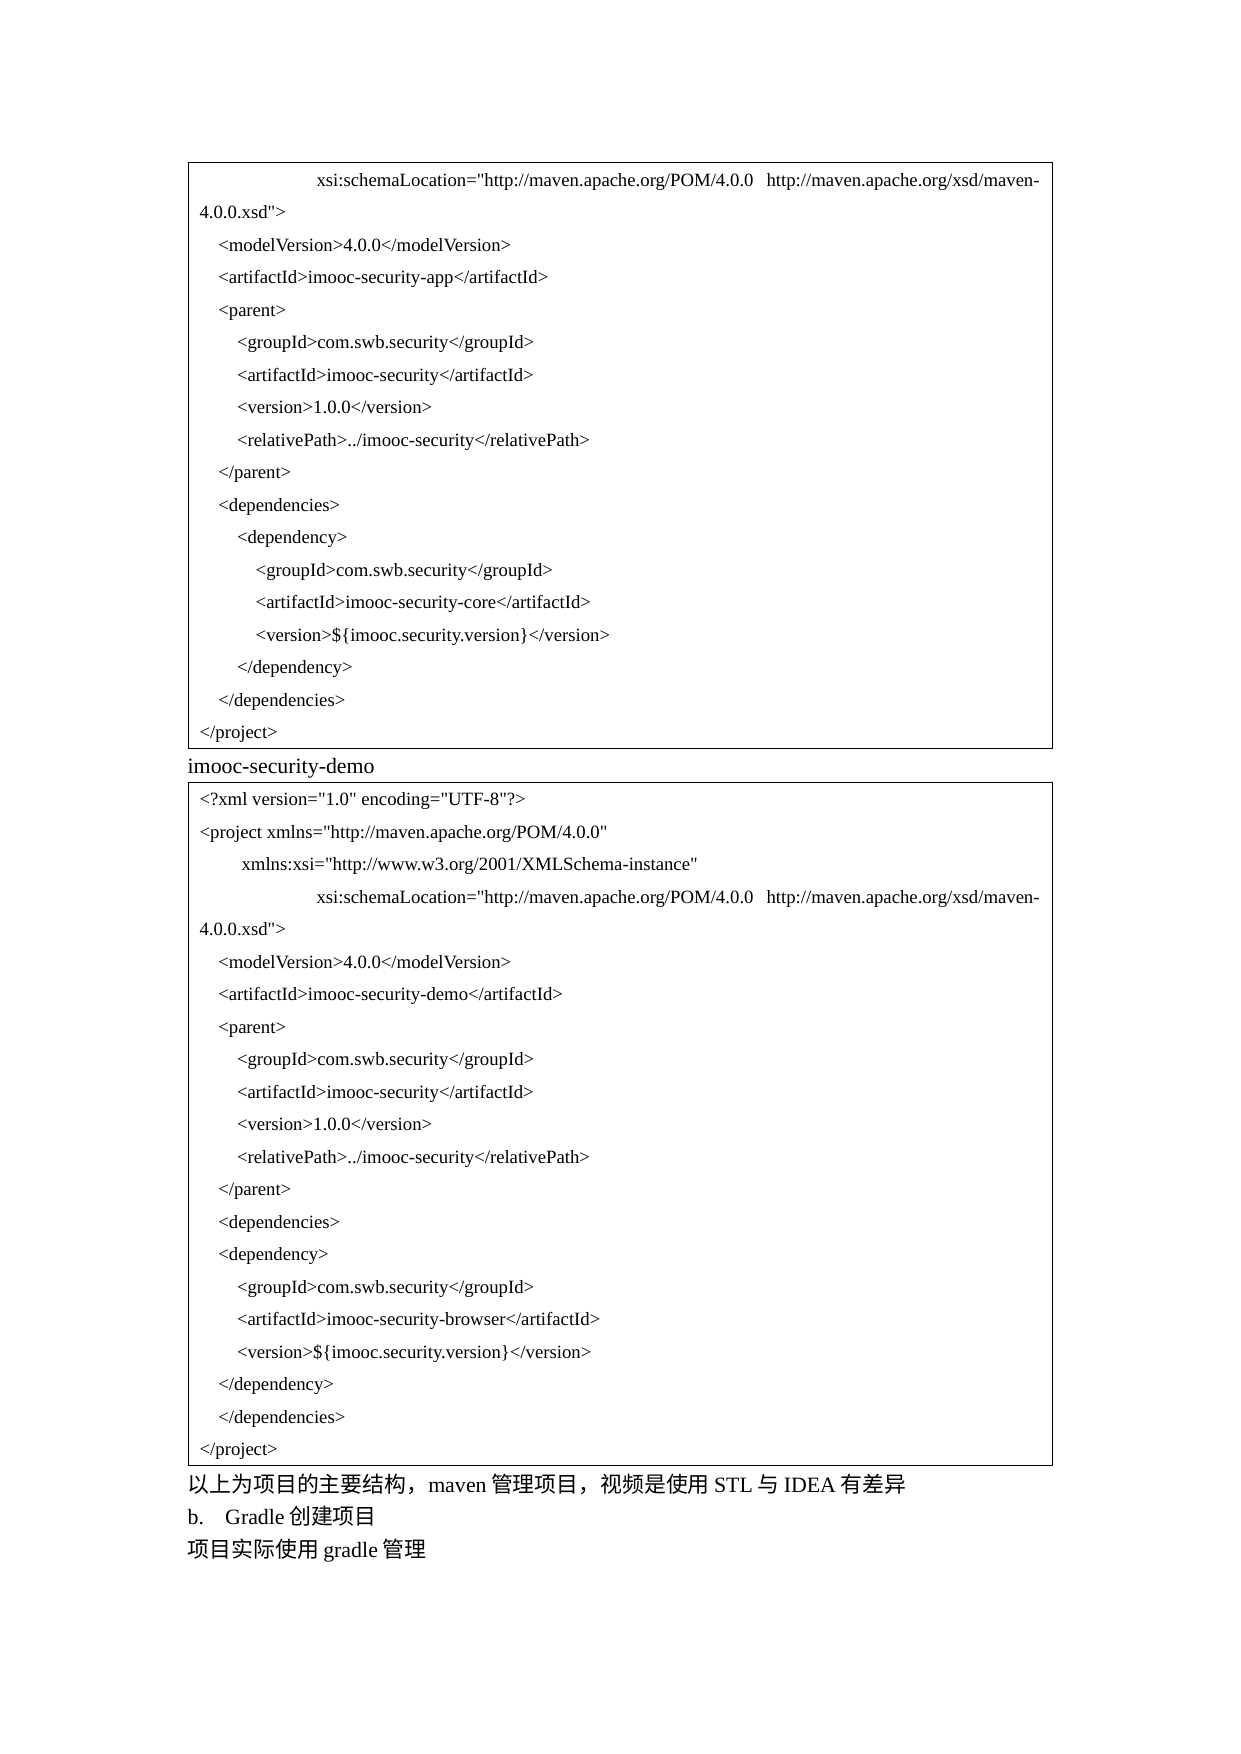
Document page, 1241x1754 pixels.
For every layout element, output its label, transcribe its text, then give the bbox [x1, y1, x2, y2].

table_header <?xml version="1.0" encoding="UTF-8"?> <project xmlns="http://maven.apache.org/POM/4.0.0" xmlns:xsi="http://www.w3.org/2001/XMLSchema-instance" xsi:schemaLocation="http://maven.apache.org/POM/4.0.0 http://maven.apache.org/xsd/maven-4.0.0.xsd"> <modelVersion>4.0.0</modelVersion> <artifactId>imooc-security-demo</artifactId> <parent> <groupId>com.swb.security</groupId> <artifactId>imooc-security</artifactId> <version>1.0.0</version> <relativePath>../imooc-security</relativePath> </parent> <dependencies> <dependency> <groupId>com.swb.security</groupId> <artifactId>imooc-security-browser</artifactId> <version>${imooc.security.version}</version> </dependency> </dependencies> </project> [189, 783, 1052, 1465]
text imooc-security-demo [187, 749, 1053, 782]
text 以上为项目的主要结构，maven管理项目，视频是使用STL与IDEA有差异 [187, 1466, 1053, 1499]
list Gradle创建项目 [187, 1499, 1053, 1531]
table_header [189, 163, 1052, 748]
text 项目实际使用gradle管理 [187, 1531, 1053, 1564]
